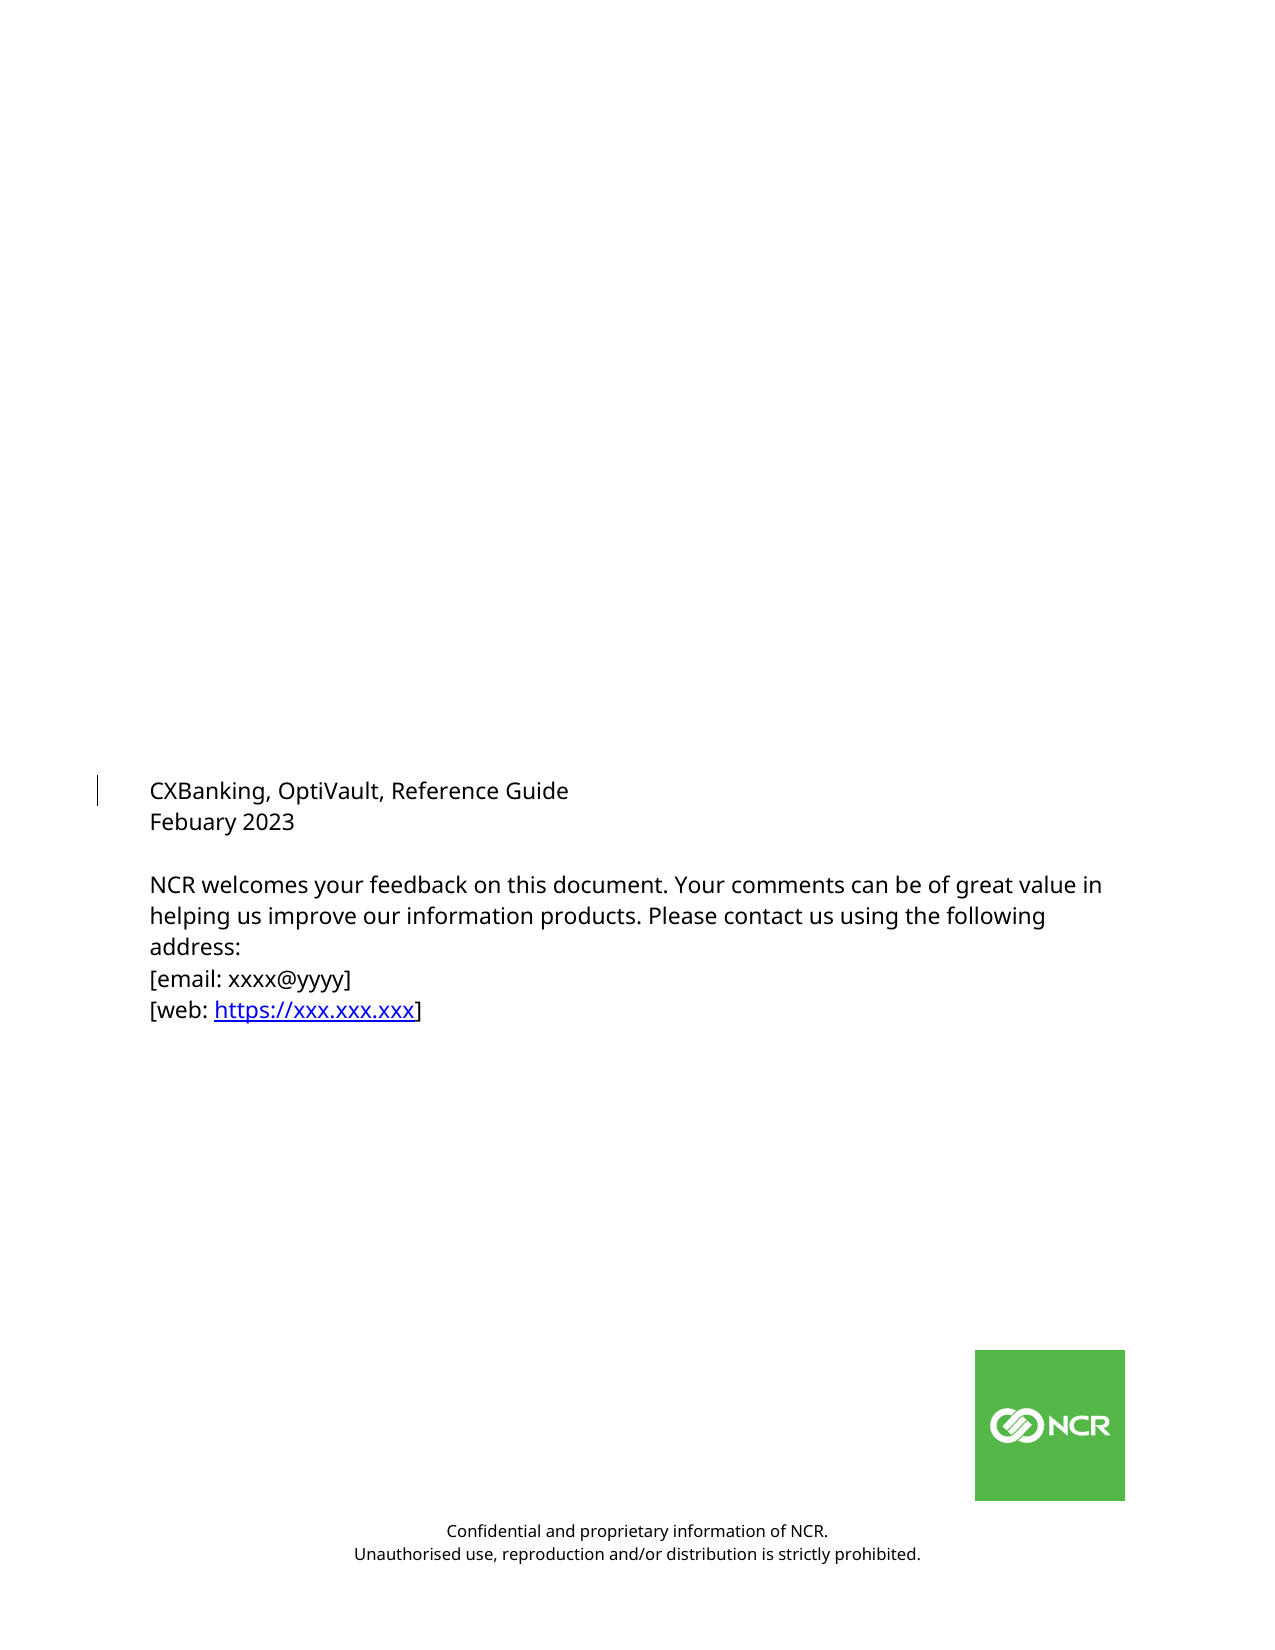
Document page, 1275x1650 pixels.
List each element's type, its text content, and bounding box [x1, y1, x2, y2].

picture [975, 1350, 1125, 1501]
text Febuary 2023 [149, 806, 1126, 837]
text NCR welcomes your feedback on this document. Your comments can be of great value in helping us improve our information products. Please contact us using the following address: [149, 869, 1126, 962]
text [web: https://xxx.xxx.xxx] [149, 994, 1126, 1025]
text CXBanking, OptiVault, Reference Guide [149, 775, 1126, 806]
text [email: xxxx@yyyy] [149, 962, 1126, 994]
